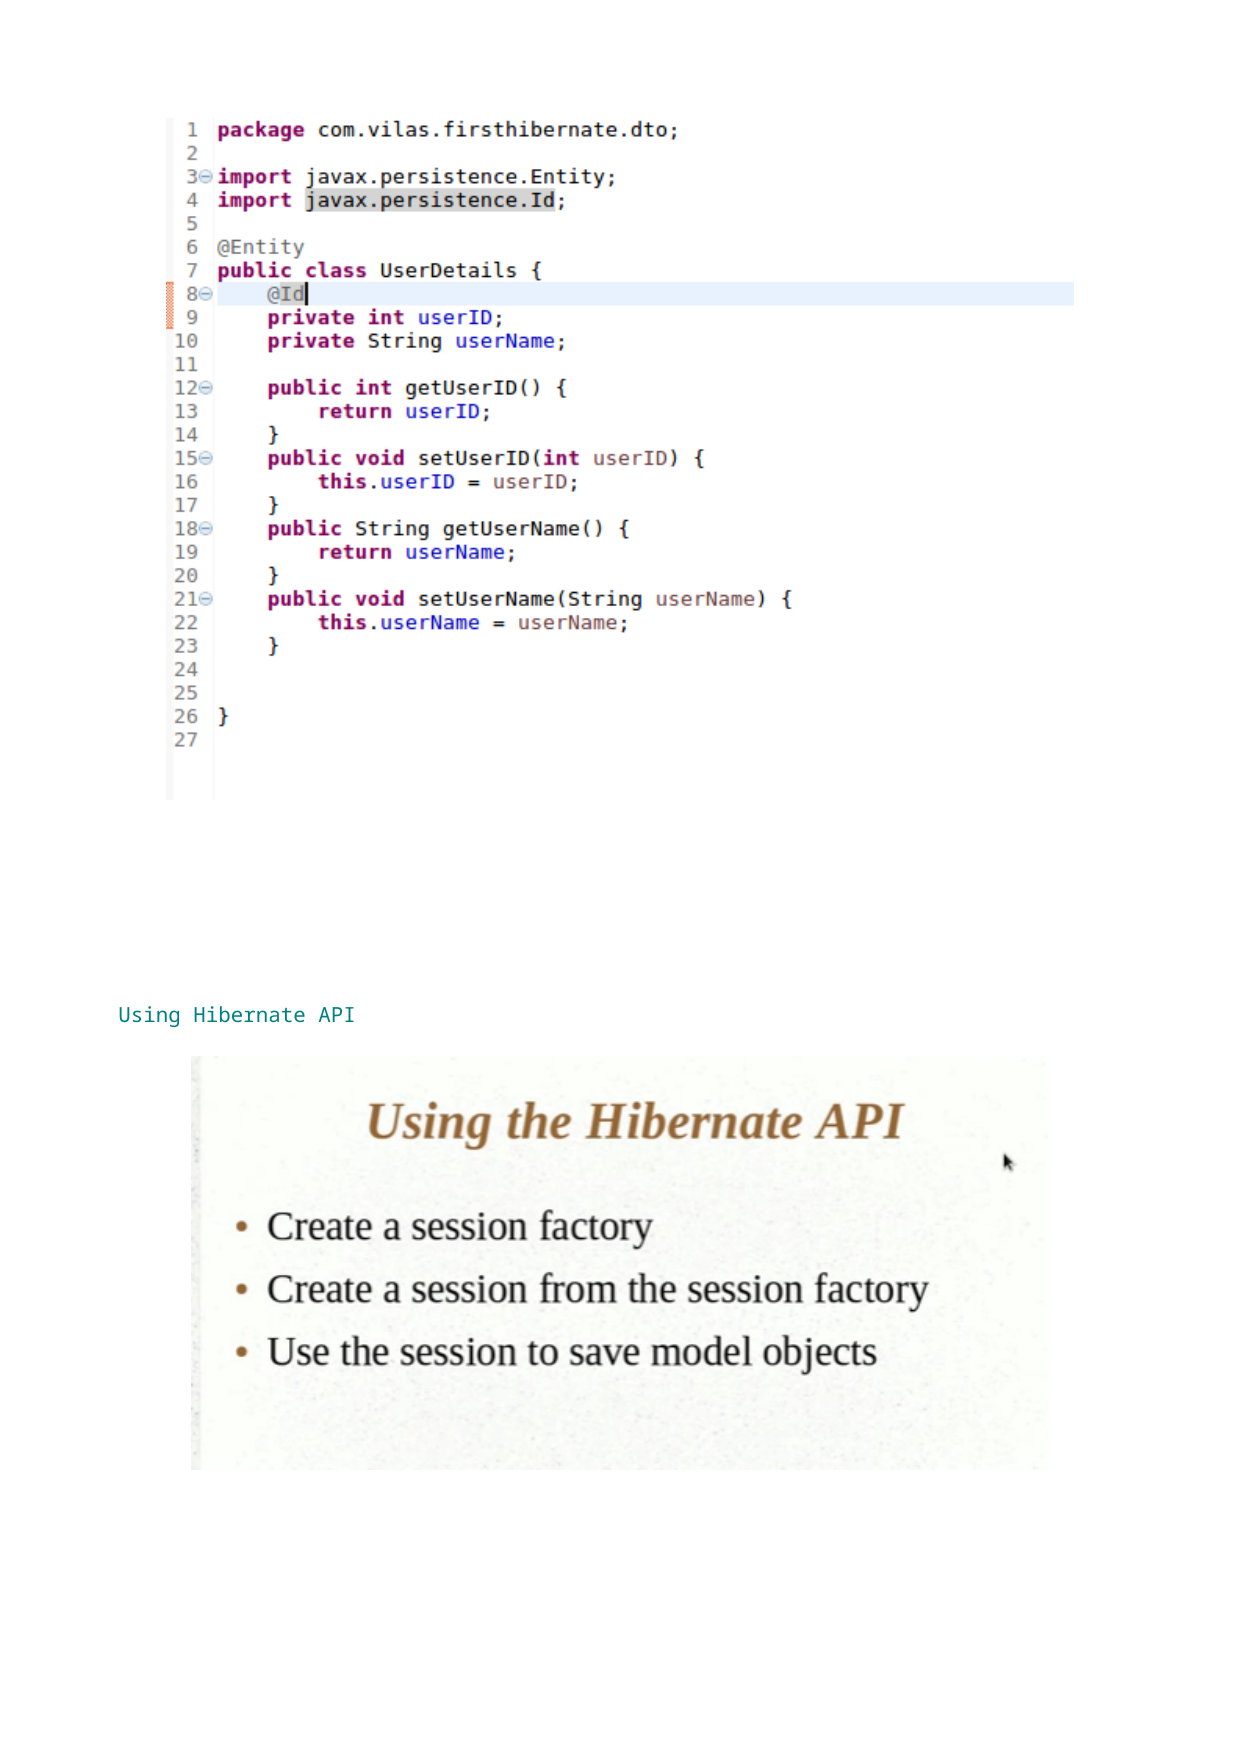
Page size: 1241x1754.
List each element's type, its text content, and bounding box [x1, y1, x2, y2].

picture [191, 1056, 1049, 1470]
picture [166, 118, 1074, 800]
text Using Hibernate API [118, 1000, 1122, 1028]
